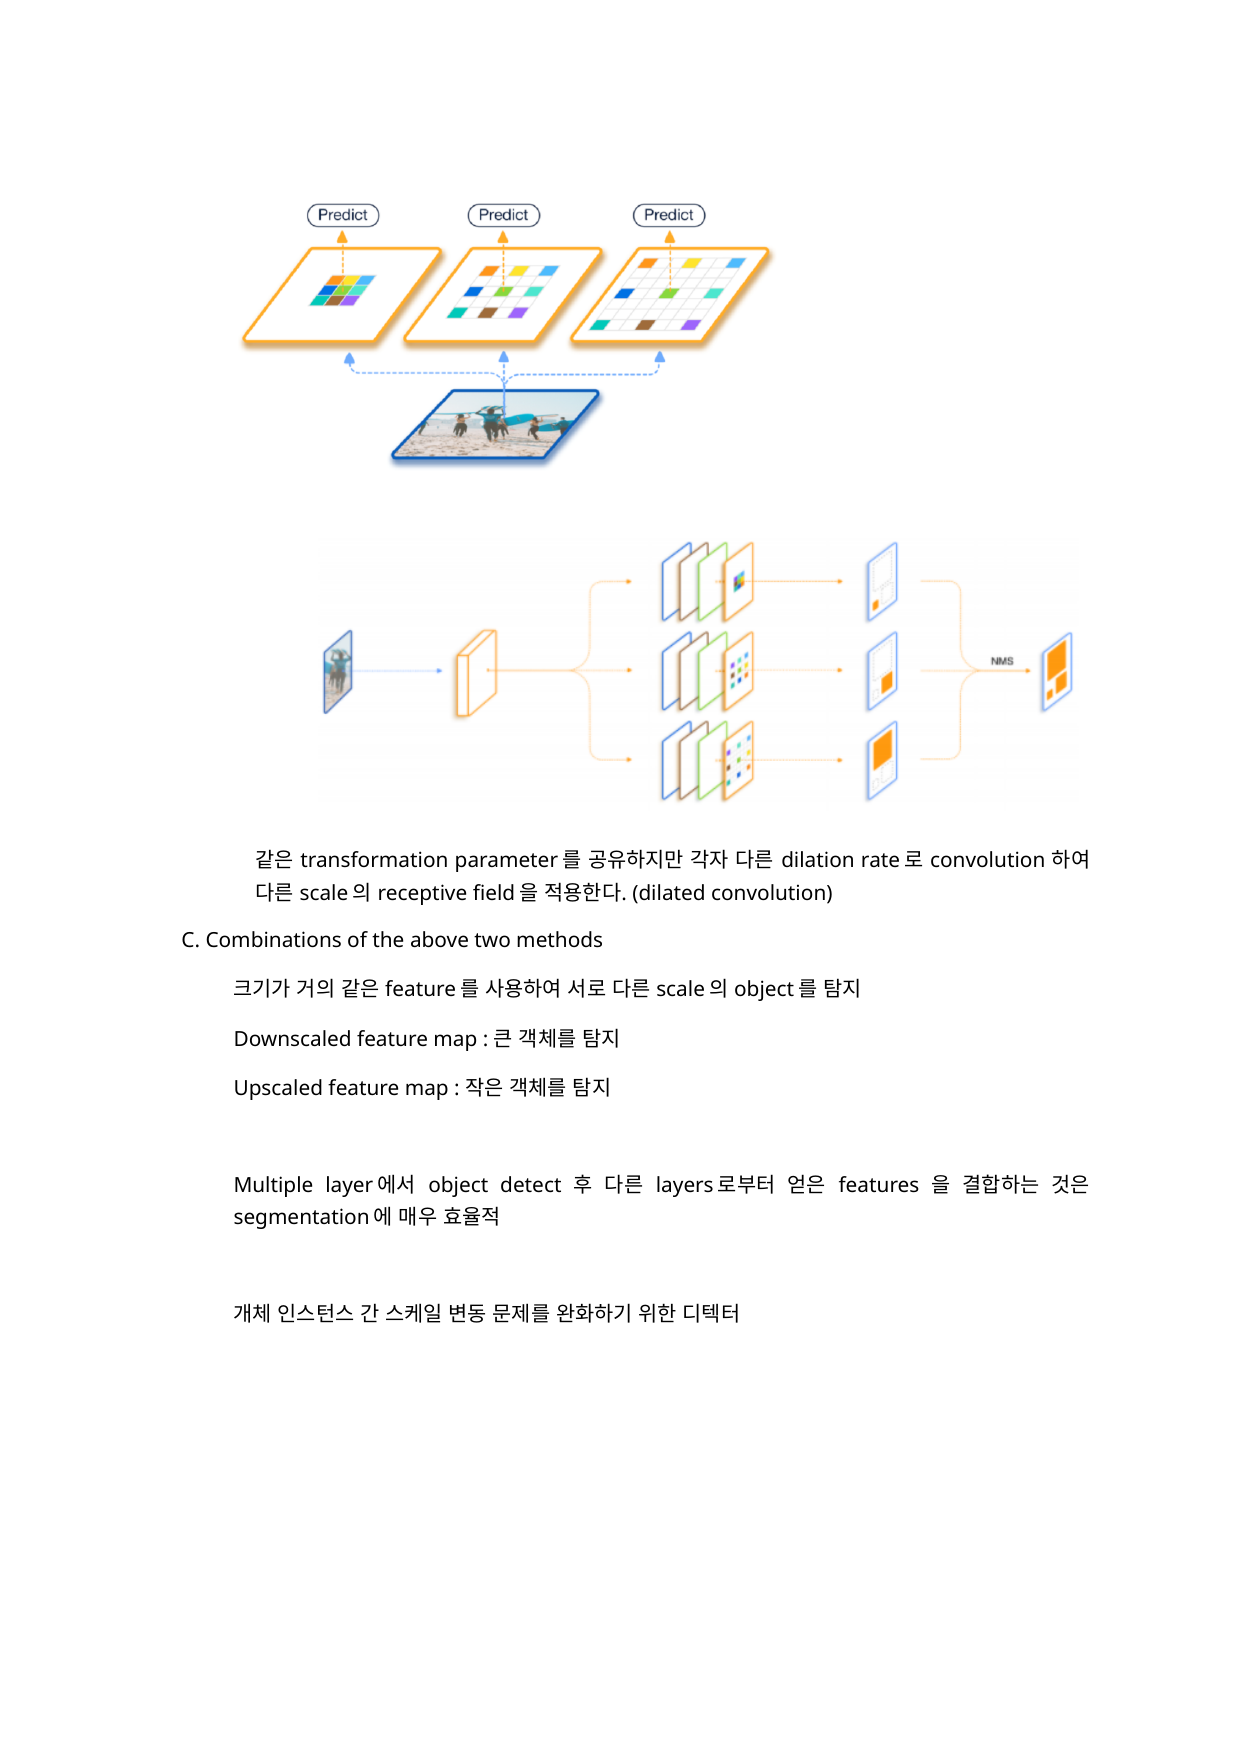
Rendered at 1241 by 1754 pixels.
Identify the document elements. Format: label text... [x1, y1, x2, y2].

picture [233, 502, 1174, 825]
text 같은 transformation parameter를 공유하지만 각자 다른 dilation rate로 convolution 하여 다른 scale의 receptive field을 적용한다. (dilated convolution) [255, 843, 1090, 906]
picture [233, 177, 781, 484]
text Multiple layer에서 object detect 후 다른 layers로부터 얻은 features 을 결합하는 것은 segmentation에 매우 효율적 [233, 1168, 1090, 1231]
text Downscaled feature map : 큰 객체를 탐지 [150, 1022, 1090, 1052]
text Upscaled feature map : 작은 객체를 탐지 [150, 1071, 1090, 1102]
text 크기가 거의 같은 feature를 사용하여 서로 다른 scale의 object를 탐지 [150, 972, 1090, 1003]
text C. Combinations of the above two methods [150, 925, 1090, 954]
text 개체 인스턴스 간 스케일 변동 문제를 완화하기 위한 디텍터 [233, 1297, 1090, 1327]
